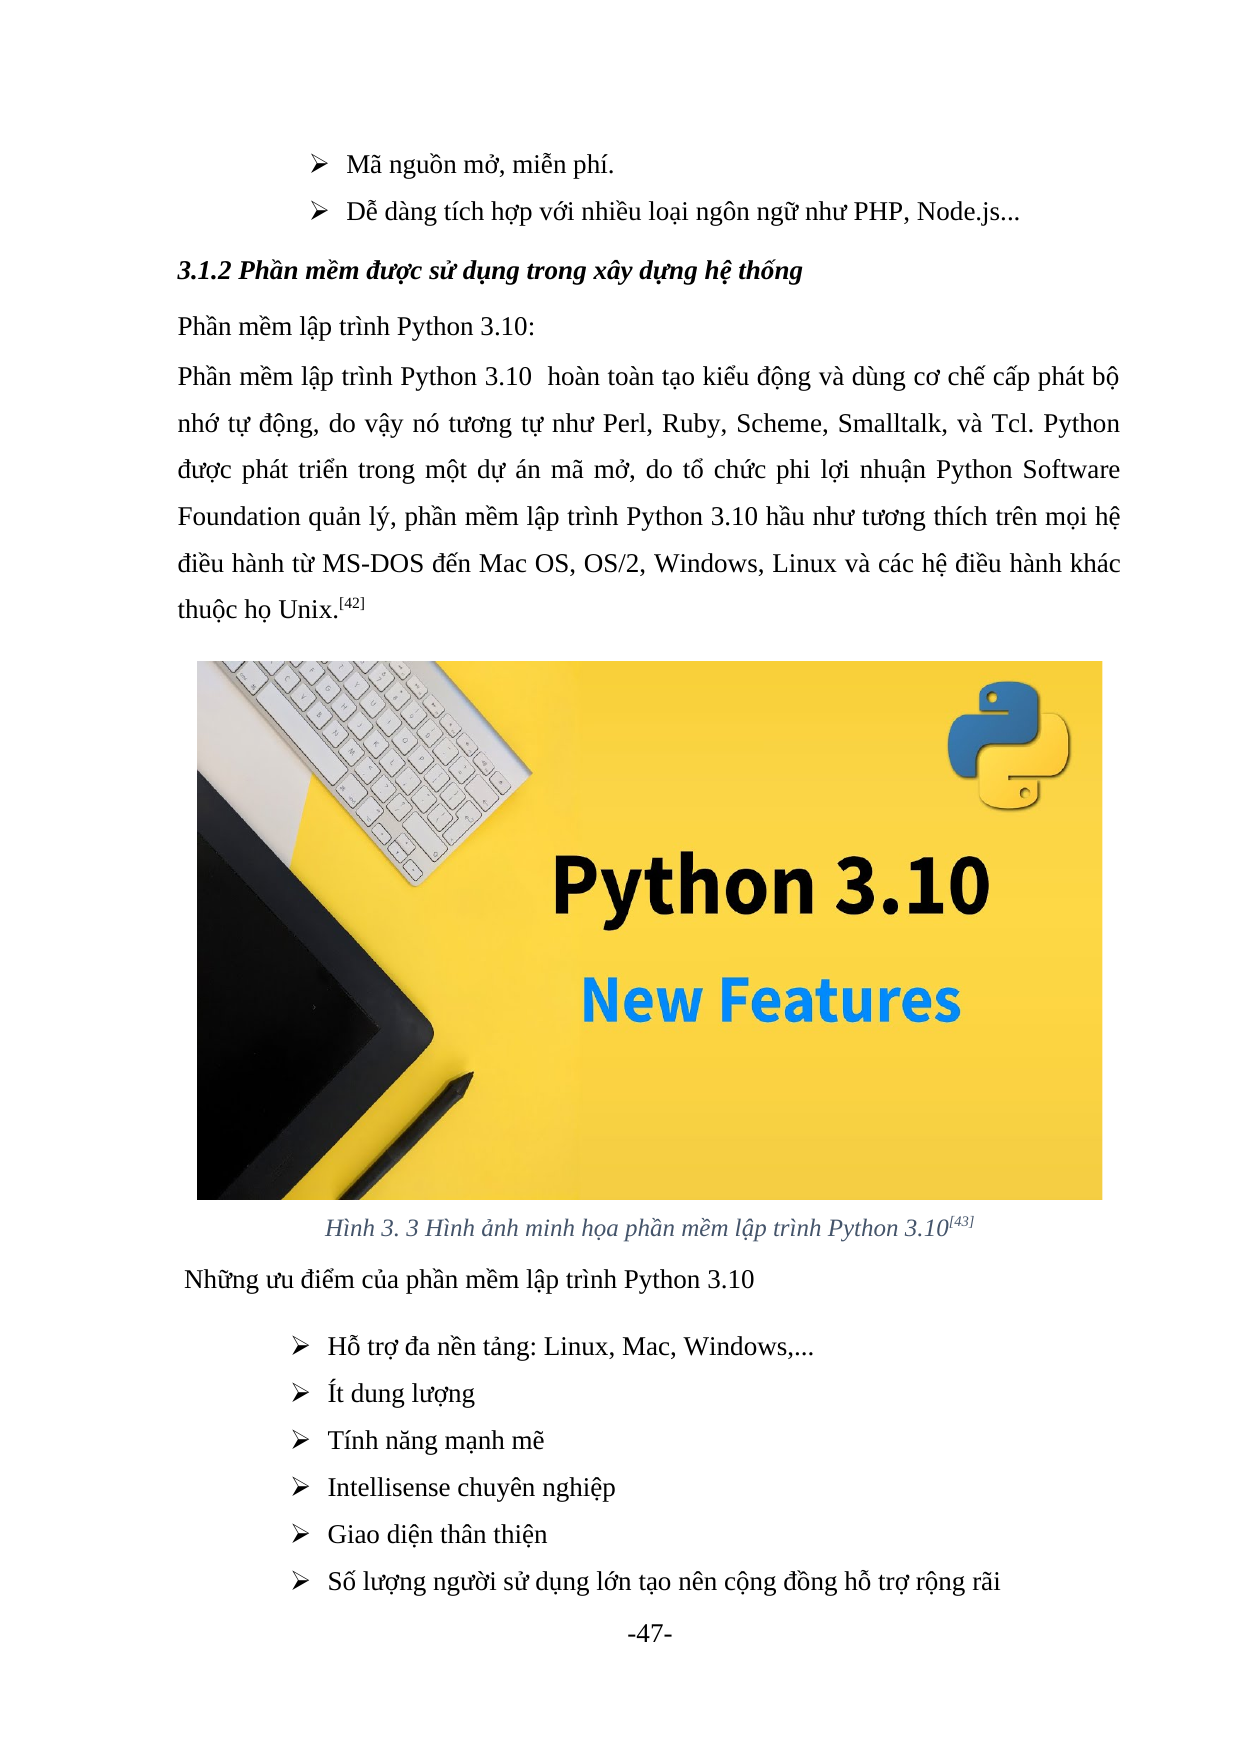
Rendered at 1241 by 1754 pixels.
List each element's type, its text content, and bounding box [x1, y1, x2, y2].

subtitle 3.1.2 Phần mềm được sử dụng trong xây dựng hệ thống [359, 254, 1122, 285]
text Phần mềm lập trình Python 3.10: [177, 310, 1122, 341]
text Phần mềm lập trình Python 3.10 hoàn toàn tạo kiểu động và dùng cơ chế cấp phát bộ nhớ tự động, do vậy nó tương tự như Perl, Ruby, Scheme, Smalltalk, và Tcl. Python được phát triển trong một dự án mã mở, do tổ chức phi lợi nhuận Python Software Foundation quản lý, phần mềm lập trình Python 3.10 hầu như tương thích trên mọi hệ điều hành từ MS-DOS đến Mac OS, OS/2, Windows, Linux và các hệ điều hành khác thuộc họ Unix.[42] [177, 360, 1122, 625]
list Dễ dàng tích hợp với nhiều loại ngôn ngữ như PHP, Node.js... [308, 194, 1122, 226]
list Mã nguồn mở, miễn phí. [308, 148, 1122, 179]
text Hình 3. 3 Hình ảnh minh họa phần mềm lập trình Python 3.10[43] [177, 1213, 1122, 1242]
list Tính năng mạnh mẽ [290, 1424, 1122, 1455]
picture [197, 661, 1103, 1200]
list Hỗ trợ đa nền tảng: Linux, Mac, Windows,... [290, 1330, 1122, 1362]
text Những ưu điểm của phần mềm lập trình Python 3.10 [177, 1263, 1122, 1294]
list Giao diện thân thiện [290, 1518, 1122, 1549]
list Intellisense chuyên nghiệp [290, 1471, 1122, 1502]
list Ít dung lượng [290, 1377, 1122, 1408]
list Số lượng người sử dụng lớn tạo nên cộng đồng hỗ trợ rộng rãi [290, 1565, 1122, 1596]
